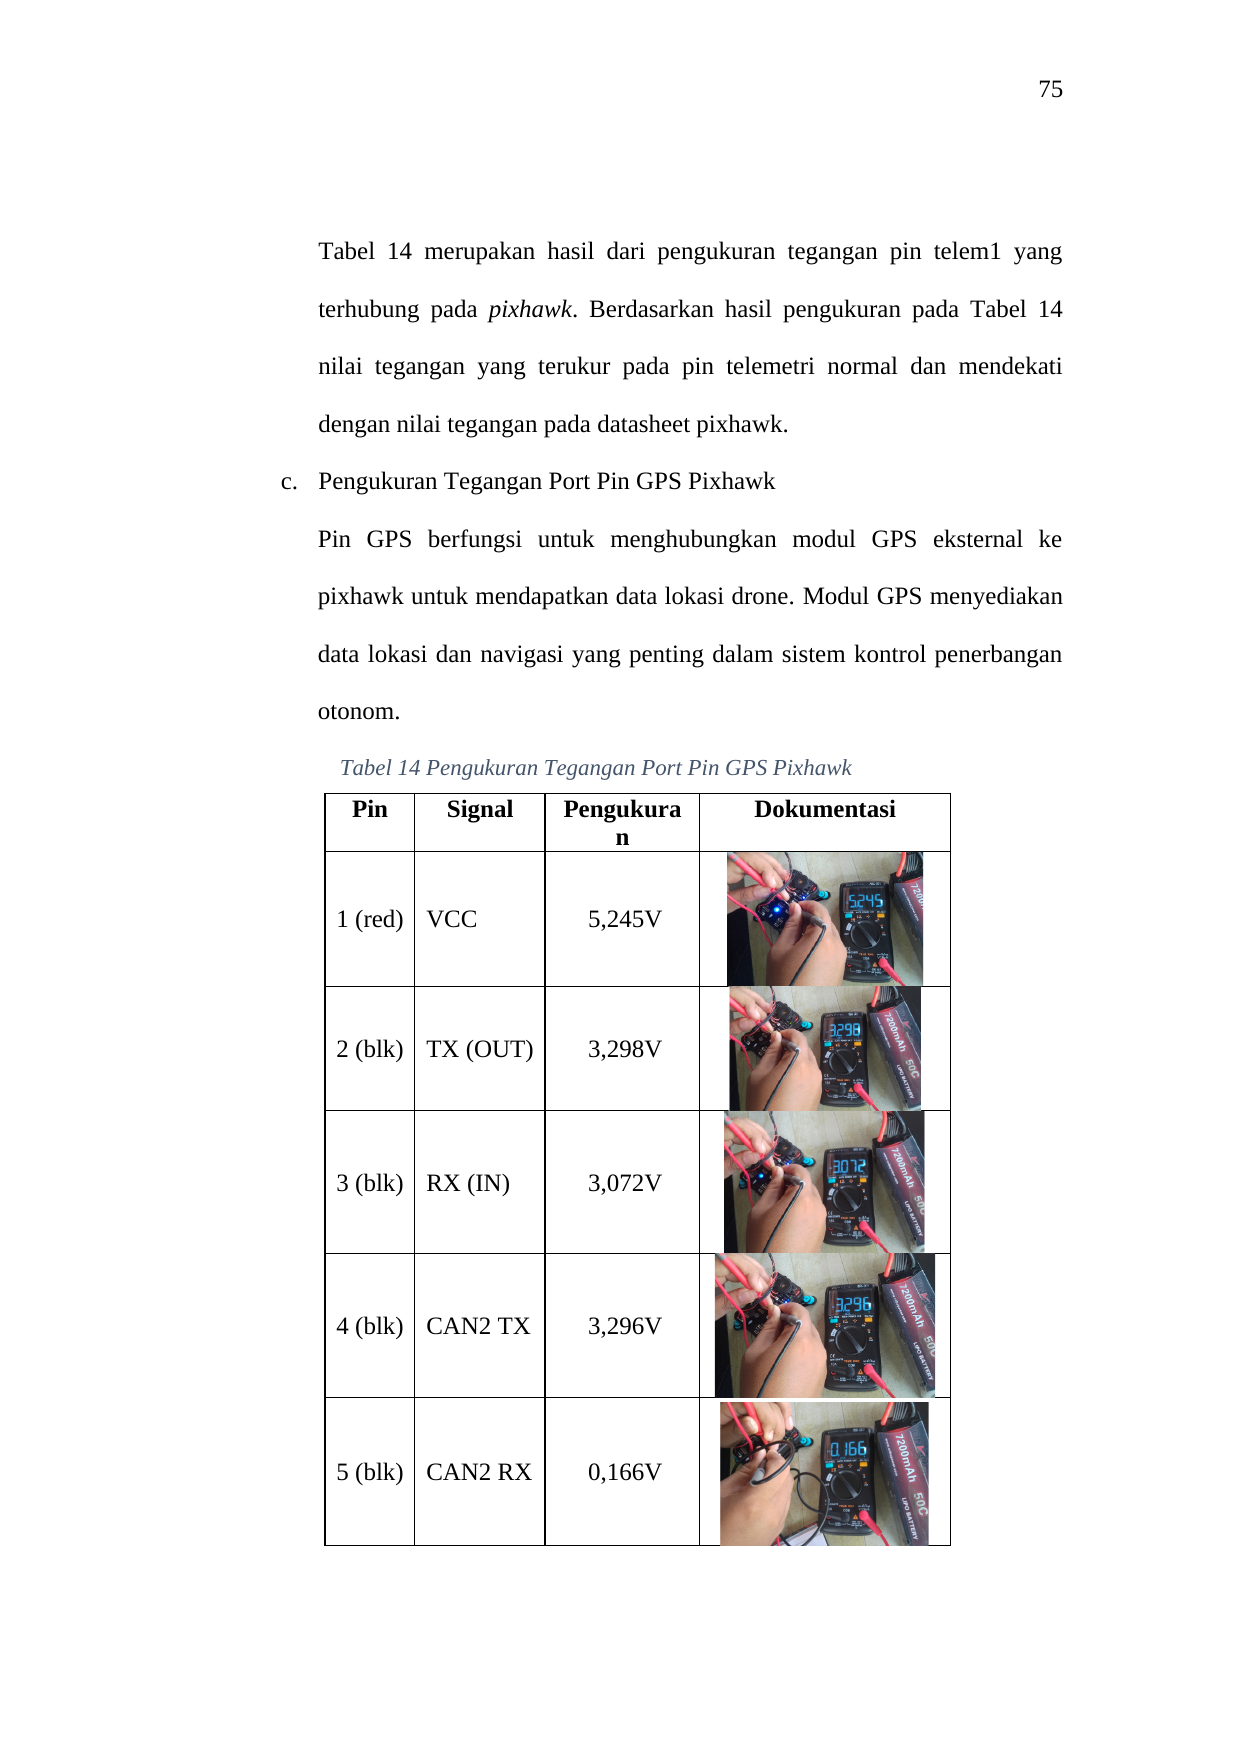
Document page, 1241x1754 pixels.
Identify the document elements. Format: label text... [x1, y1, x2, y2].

table_cell 3 (blk) [326, 1111, 414, 1253]
table_cell [926, 1111, 950, 1253]
table_cell CAN2 RX [415, 1398, 544, 1545]
table_header Pengukuran [546, 794, 699, 851]
table_cell [924, 852, 950, 986]
list Pengukuran Tegangan Port Pin GPS Pixhawk [281, 466, 1063, 495]
table_cell VCC [415, 852, 544, 986]
list Tabel 14 merupakan hasil dari pengukuran tegangan pin telem1 yang terhubung pada pixhawk. Berdasarkan hasil pengukuran pada Tabel 14 nilai tegangan yang terukur pada pin telemetri normal dan mendekati dengan nilai tegangan pada datasheet pixhawk. [318, 236, 1063, 437]
table_cell TX (OUT) [415, 987, 544, 1110]
table_cell [922, 987, 950, 1110]
table_cell 2 (blk) [326, 987, 414, 1110]
table_cell CAN2 TX [415, 1254, 544, 1397]
table_header Dokumentasi [700, 794, 950, 851]
table_header Pin [326, 794, 414, 851]
table_cell 3,298V [546, 987, 699, 1110]
table_cell 3,072V [546, 1111, 699, 1253]
table_cell [700, 1254, 714, 1397]
table_cell [936, 1254, 950, 1397]
table_cell 3,296V [546, 1254, 699, 1397]
picture [714, 852, 936, 1398]
table_cell 1 (red) [326, 852, 414, 986]
picture [721, 1402, 929, 1546]
table_cell 5,245V [546, 852, 699, 986]
table_cell 5 (blk) [326, 1398, 414, 1545]
table_header Signal [415, 794, 544, 851]
table_cell [700, 987, 728, 1110]
table_cell 4 (blk) [326, 1254, 414, 1397]
table_cell 0,166V [546, 1398, 699, 1545]
table_cell [700, 1398, 950, 1545]
table_cell [700, 852, 726, 986]
table_cell RX (IN) [415, 1111, 544, 1253]
table_cell [700, 1111, 724, 1253]
list Pin GPS berfungsi untuk menghubungkan modul GPS eksternal ke pixhawk untuk mendapatkan data lokasi drone. Modul GPS menyediakan data lokasi dan navigasi yang penting dalam sistem kontrol penerbangan otonom. [318, 524, 1063, 725]
